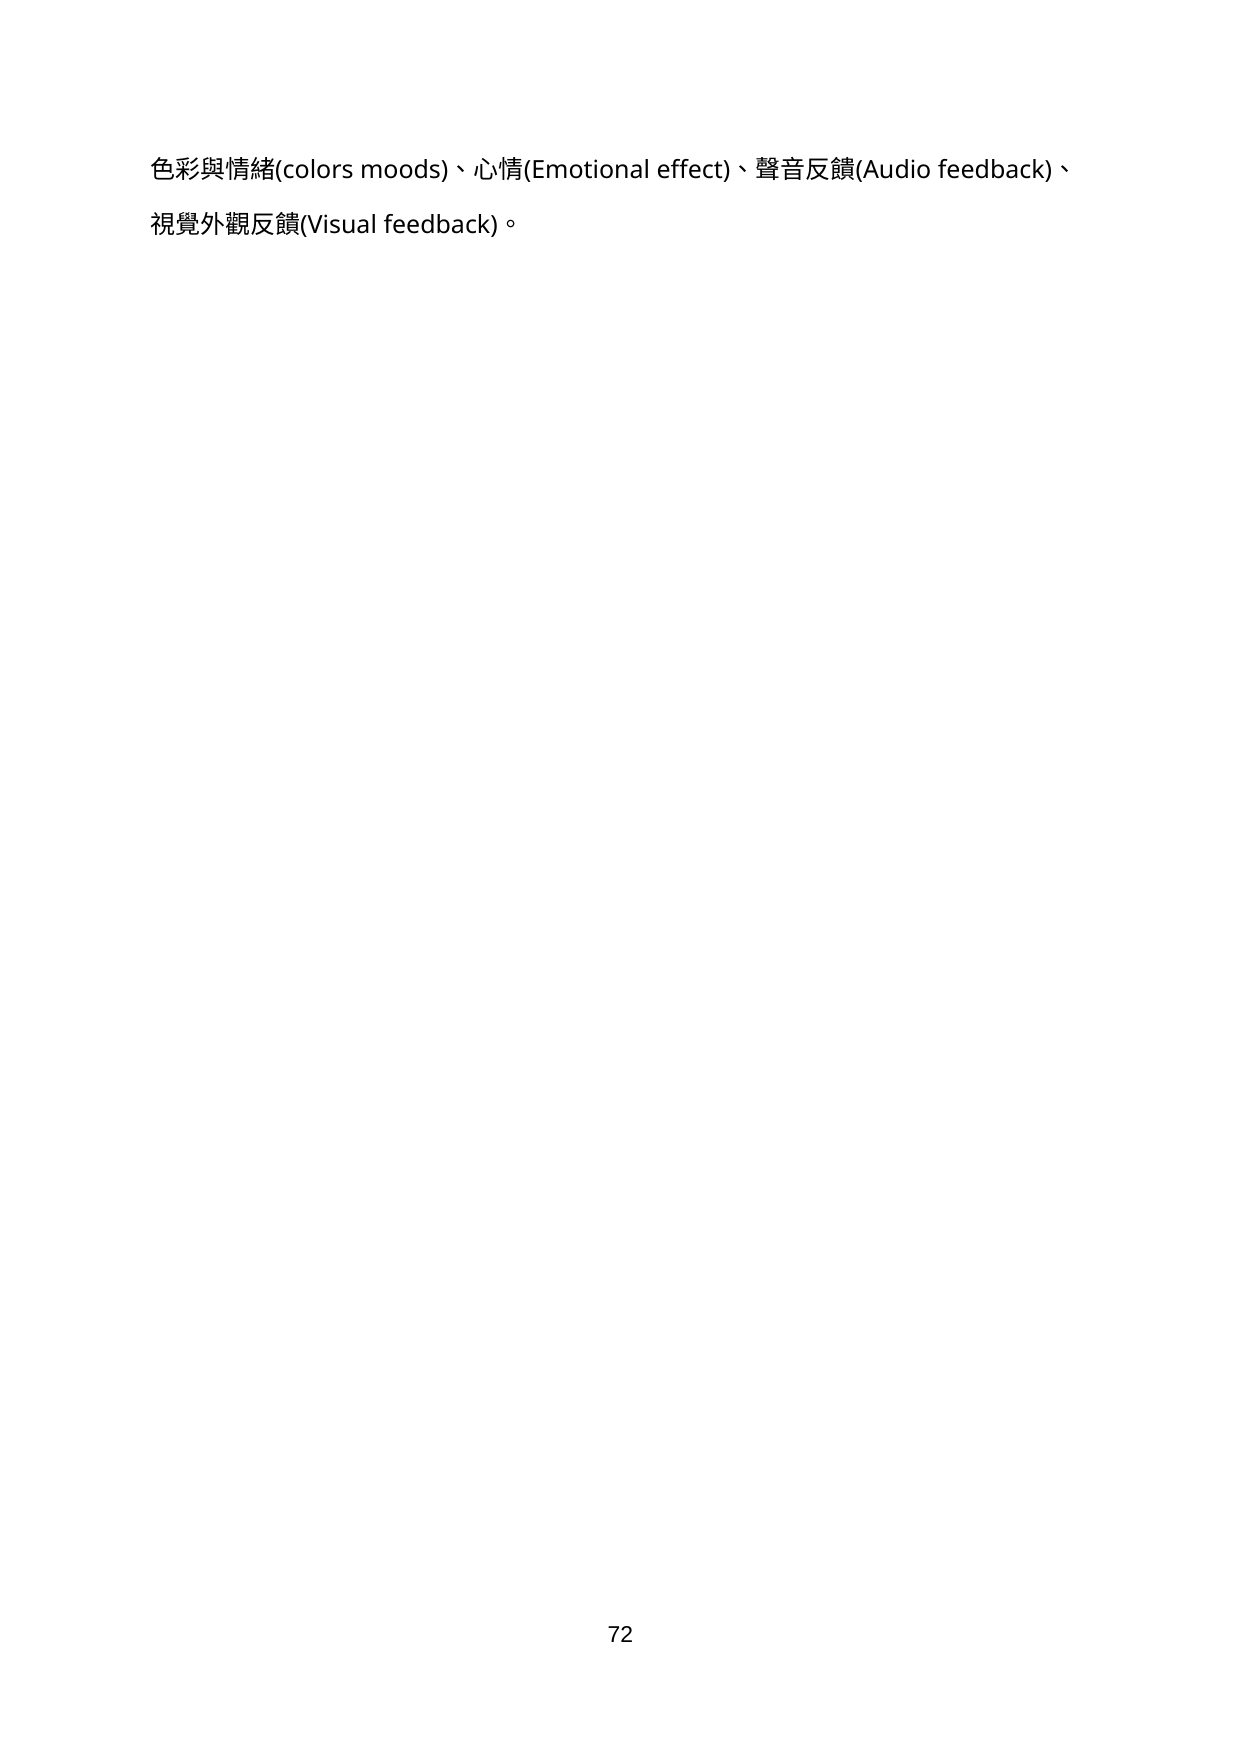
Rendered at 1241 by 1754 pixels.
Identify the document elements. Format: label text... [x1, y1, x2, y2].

text 色彩與情緒(colors moods)、心情(Emotional effect)、聲音反饋(Audio feedback)、視覺外觀反饋(Visual feedback)。 [150, 150, 1090, 241]
